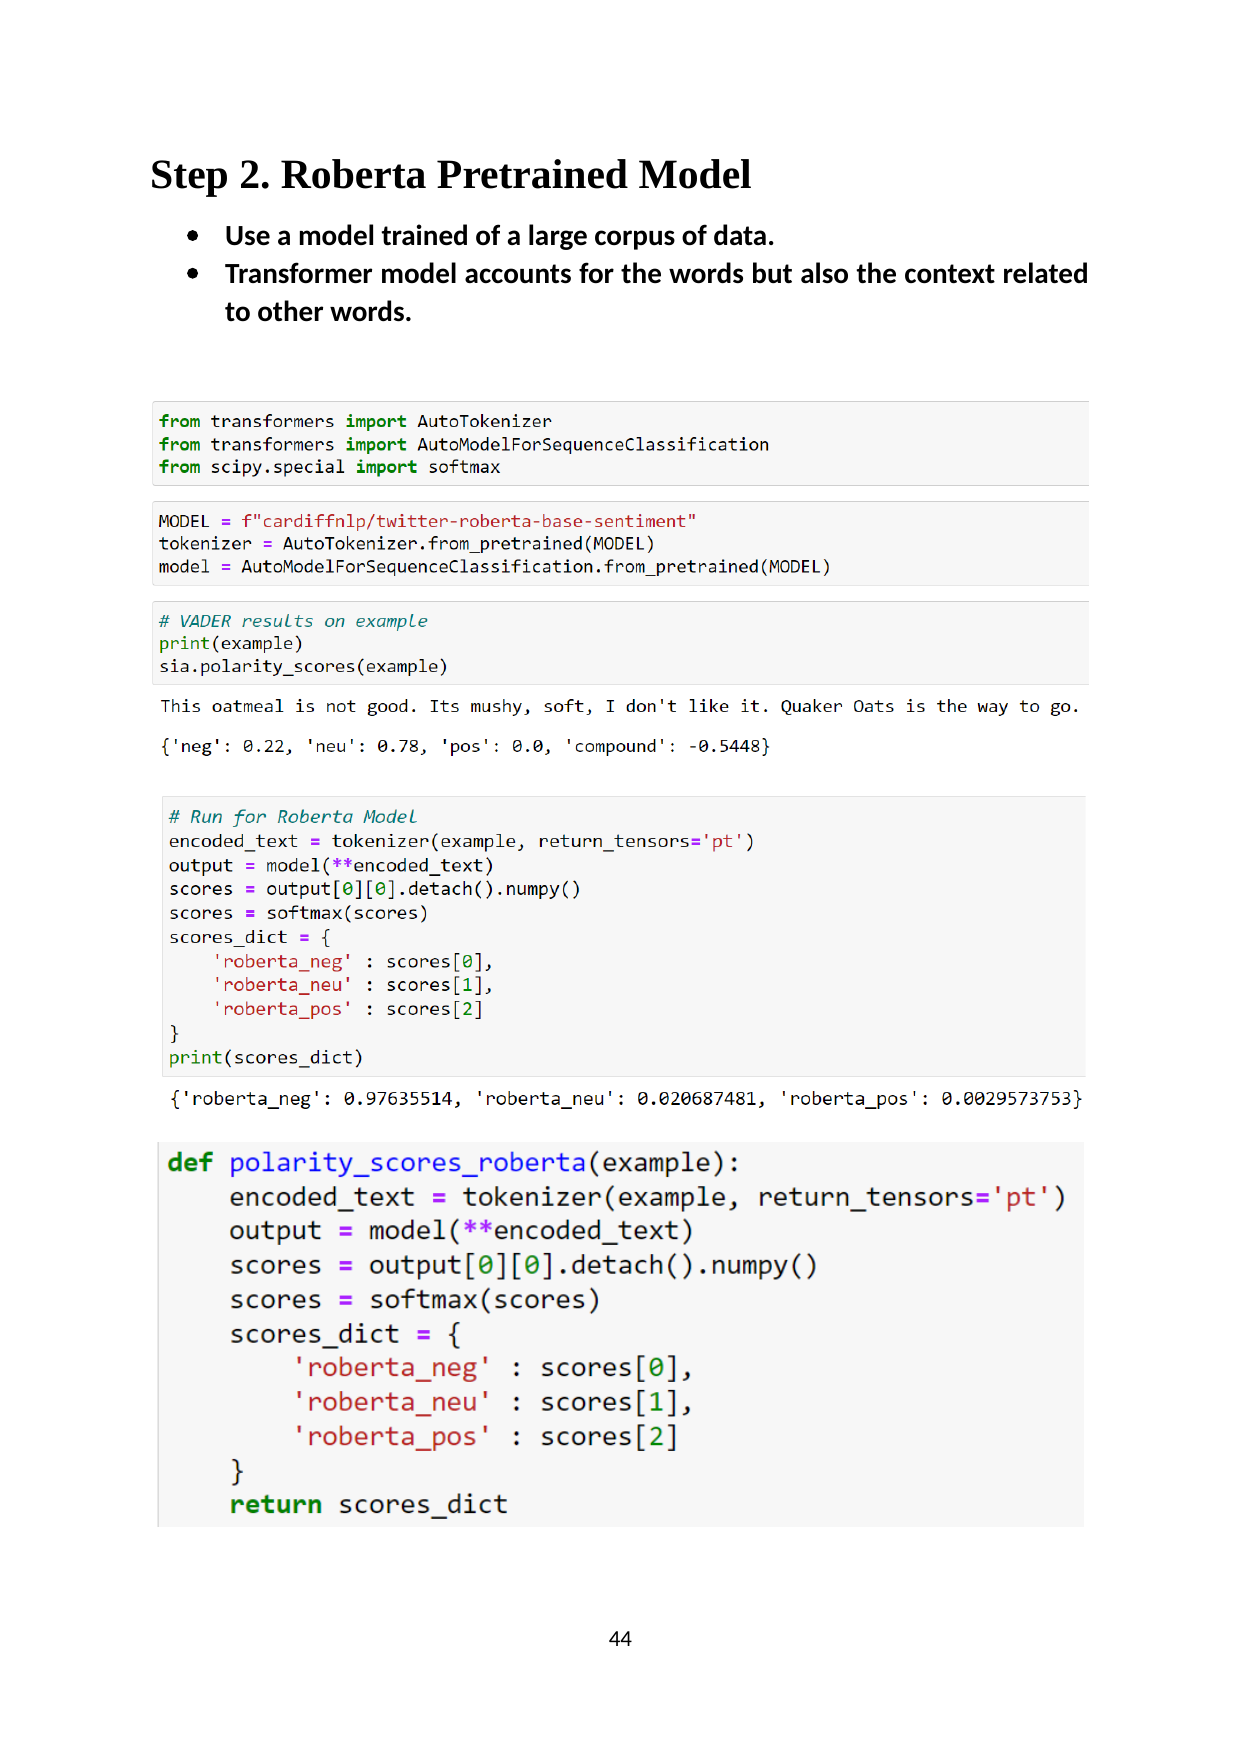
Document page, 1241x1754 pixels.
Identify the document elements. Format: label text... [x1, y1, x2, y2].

picture [154, 794, 1086, 1125]
list Use a model trained of a large corpus of data. [187, 217, 1090, 253]
text Step 2. Roberta Pretrained Model [150, 150, 1090, 198]
picture [151, 401, 1089, 776]
picture [156, 1142, 1084, 1527]
list Transformer model accounts for the words but also the context related to other words. [187, 255, 1090, 328]
